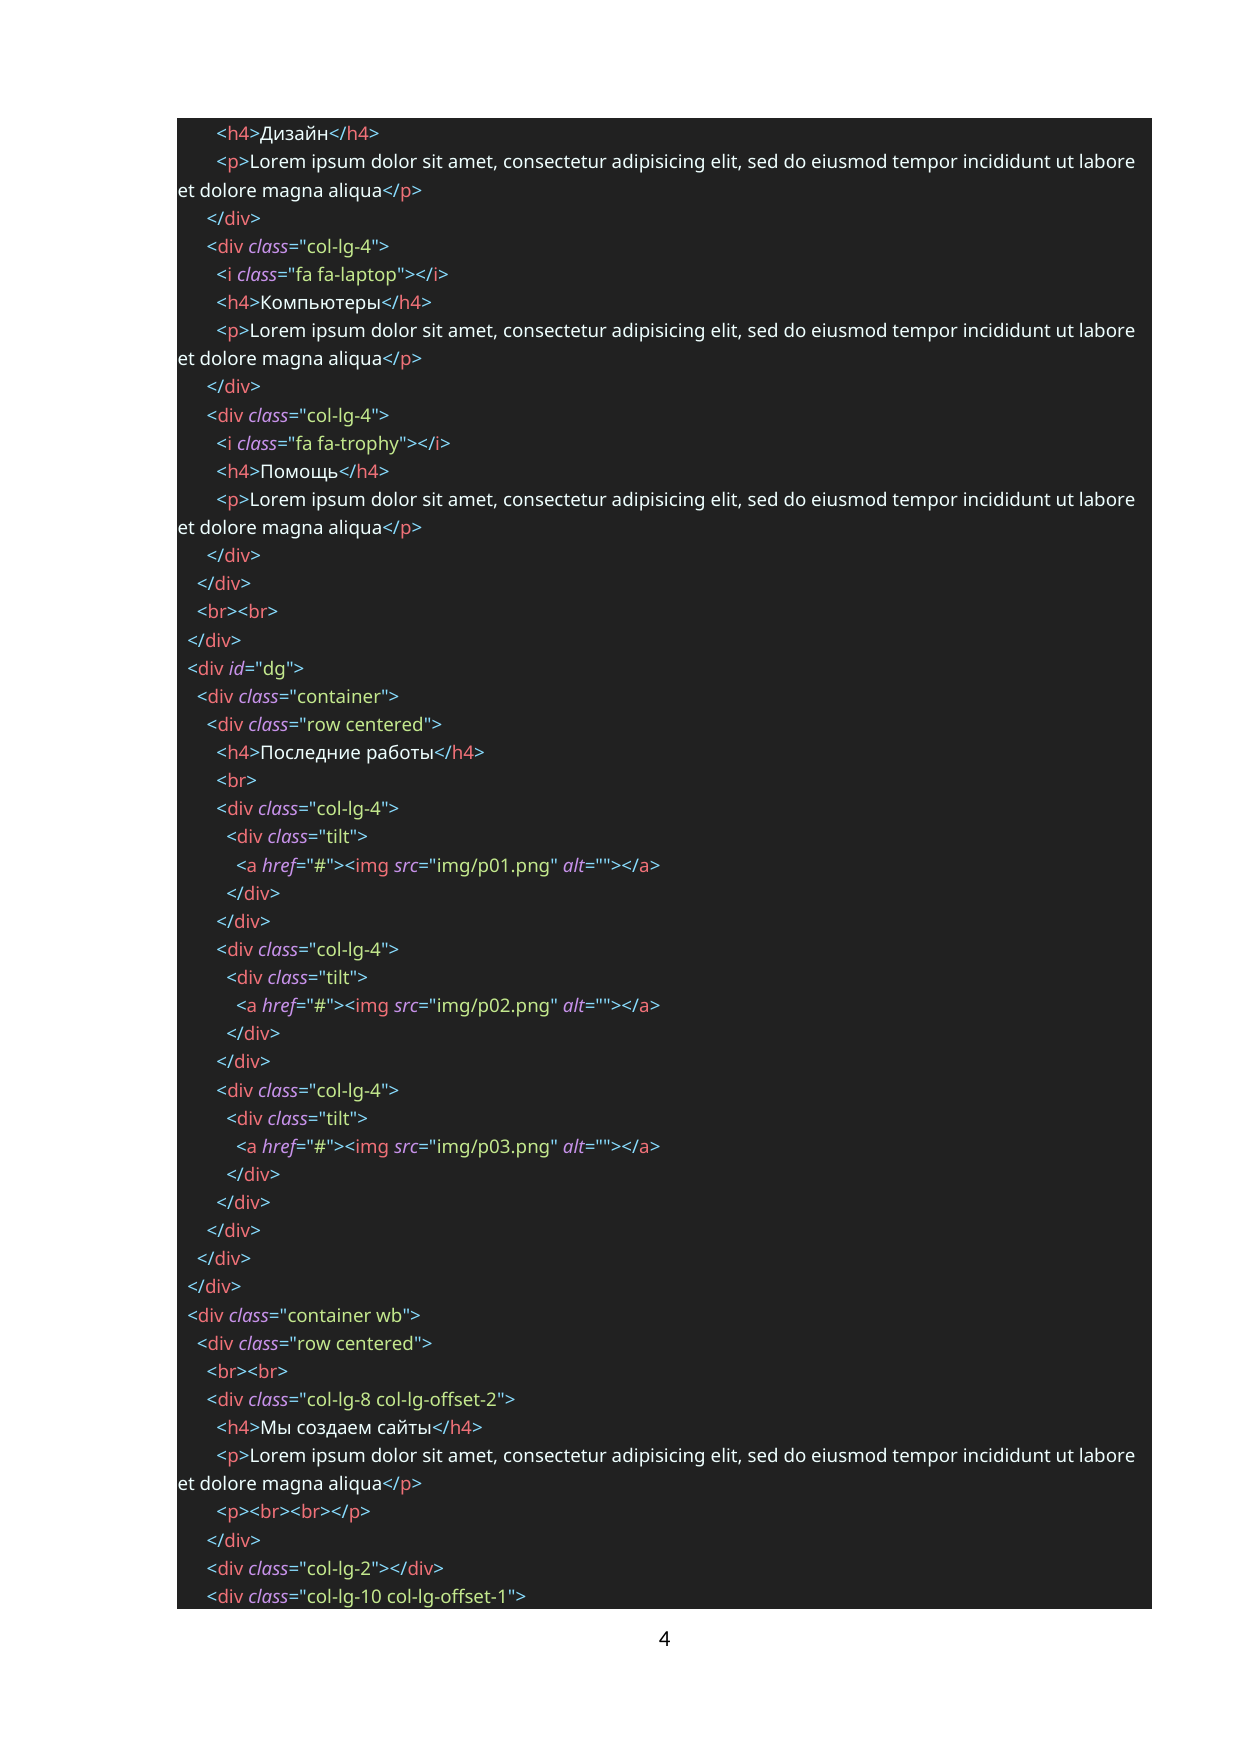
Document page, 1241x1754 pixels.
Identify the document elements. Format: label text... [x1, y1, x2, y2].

text <p>Lorem ipsum dolor sit amet, consectetur adipisicing elit, sed do eiusmod tempor incididunt ut labore et dolore magna aliqua</p> [177, 1440, 1152, 1496]
text <i class="fa fa-trophy"></i> [177, 427, 1152, 456]
text <a href="#"><img src="img/p03.png" alt=""></a> [177, 1131, 1152, 1159]
text <div class="tilt"> [177, 821, 1152, 849]
text </div> [177, 540, 1152, 568]
text <h4>Помощь</h4> [177, 456, 1152, 484]
text </div> [177, 1524, 1152, 1552]
text <h4>Мы создаем сайты</h4> [177, 1412, 1152, 1440]
text <div class="col-lg-4"> [177, 934, 1152, 962]
text <p><br><br></p> [177, 1496, 1152, 1524]
text </div> [177, 624, 1152, 652]
text </div> [177, 1215, 1152, 1243]
text <a href="#"><img src="img/p02.png" alt=""></a> [177, 990, 1152, 1018]
text <h4>Дизайн</h4> [177, 118, 1152, 146]
text <div class="col-lg-4"> [177, 231, 1152, 259]
text </div> [177, 202, 1152, 231]
text </div> [177, 1243, 1152, 1271]
text <div class="container wb"> [177, 1299, 1152, 1327]
text </div> [177, 877, 1152, 906]
text <div class="tilt"> [177, 1102, 1152, 1131]
text </div> [177, 1018, 1152, 1046]
text <i class="fa fa-laptop"></i> [177, 259, 1152, 287]
text </div> [177, 1271, 1152, 1299]
text <p>Lorem ipsum dolor sit amet, consectetur adipisicing elit, sed do eiusmod tempor incididunt ut labore et dolore magna aliqua</p> [177, 146, 1152, 202]
text <div id="dg"> [177, 652, 1152, 681]
text <div class="container"> [177, 681, 1152, 709]
text <a href="#"><img src="img/p01.png" alt=""></a> [177, 849, 1152, 877]
text <div class="col-lg-4"> [177, 793, 1152, 821]
text <div class="col-lg-8 col-lg-offset-2"> [177, 1384, 1152, 1412]
text <h4>Последние работы</h4> [177, 737, 1152, 765]
text <div class="col-lg-2"></div> [177, 1552, 1152, 1581]
text <br> [177, 765, 1152, 793]
text <div class="row centered"> [177, 709, 1152, 737]
text </div> [177, 1046, 1152, 1074]
text <div class="tilt"> [177, 962, 1152, 990]
text <h4>Компьютеры</h4> [177, 287, 1152, 315]
text <div class="col-lg-4"> [177, 1074, 1152, 1102]
text <p>Lorem ipsum dolor sit amet, consectetur adipisicing elit, sed do eiusmod tempor incididunt ut labore et dolore magna aliqua</p> [177, 315, 1152, 371]
text <div class="col-lg-4"> [177, 399, 1152, 427]
text <br><br> [177, 596, 1152, 624]
text </div> [177, 568, 1152, 596]
text </div> [177, 1187, 1152, 1215]
text <div class="col-lg-10 col-lg-offset-1"> [177, 1581, 1152, 1609]
text <div class="row centered"> [177, 1327, 1152, 1356]
text </div> [177, 906, 1152, 934]
text <br><br> [177, 1356, 1152, 1384]
text </div> [177, 371, 1152, 399]
text <p>Lorem ipsum dolor sit amet, consectetur adipisicing elit, sed do eiusmod tempor incididunt ut labore et dolore magna aliqua</p> [177, 484, 1152, 540]
text </div> [177, 1159, 1152, 1187]
